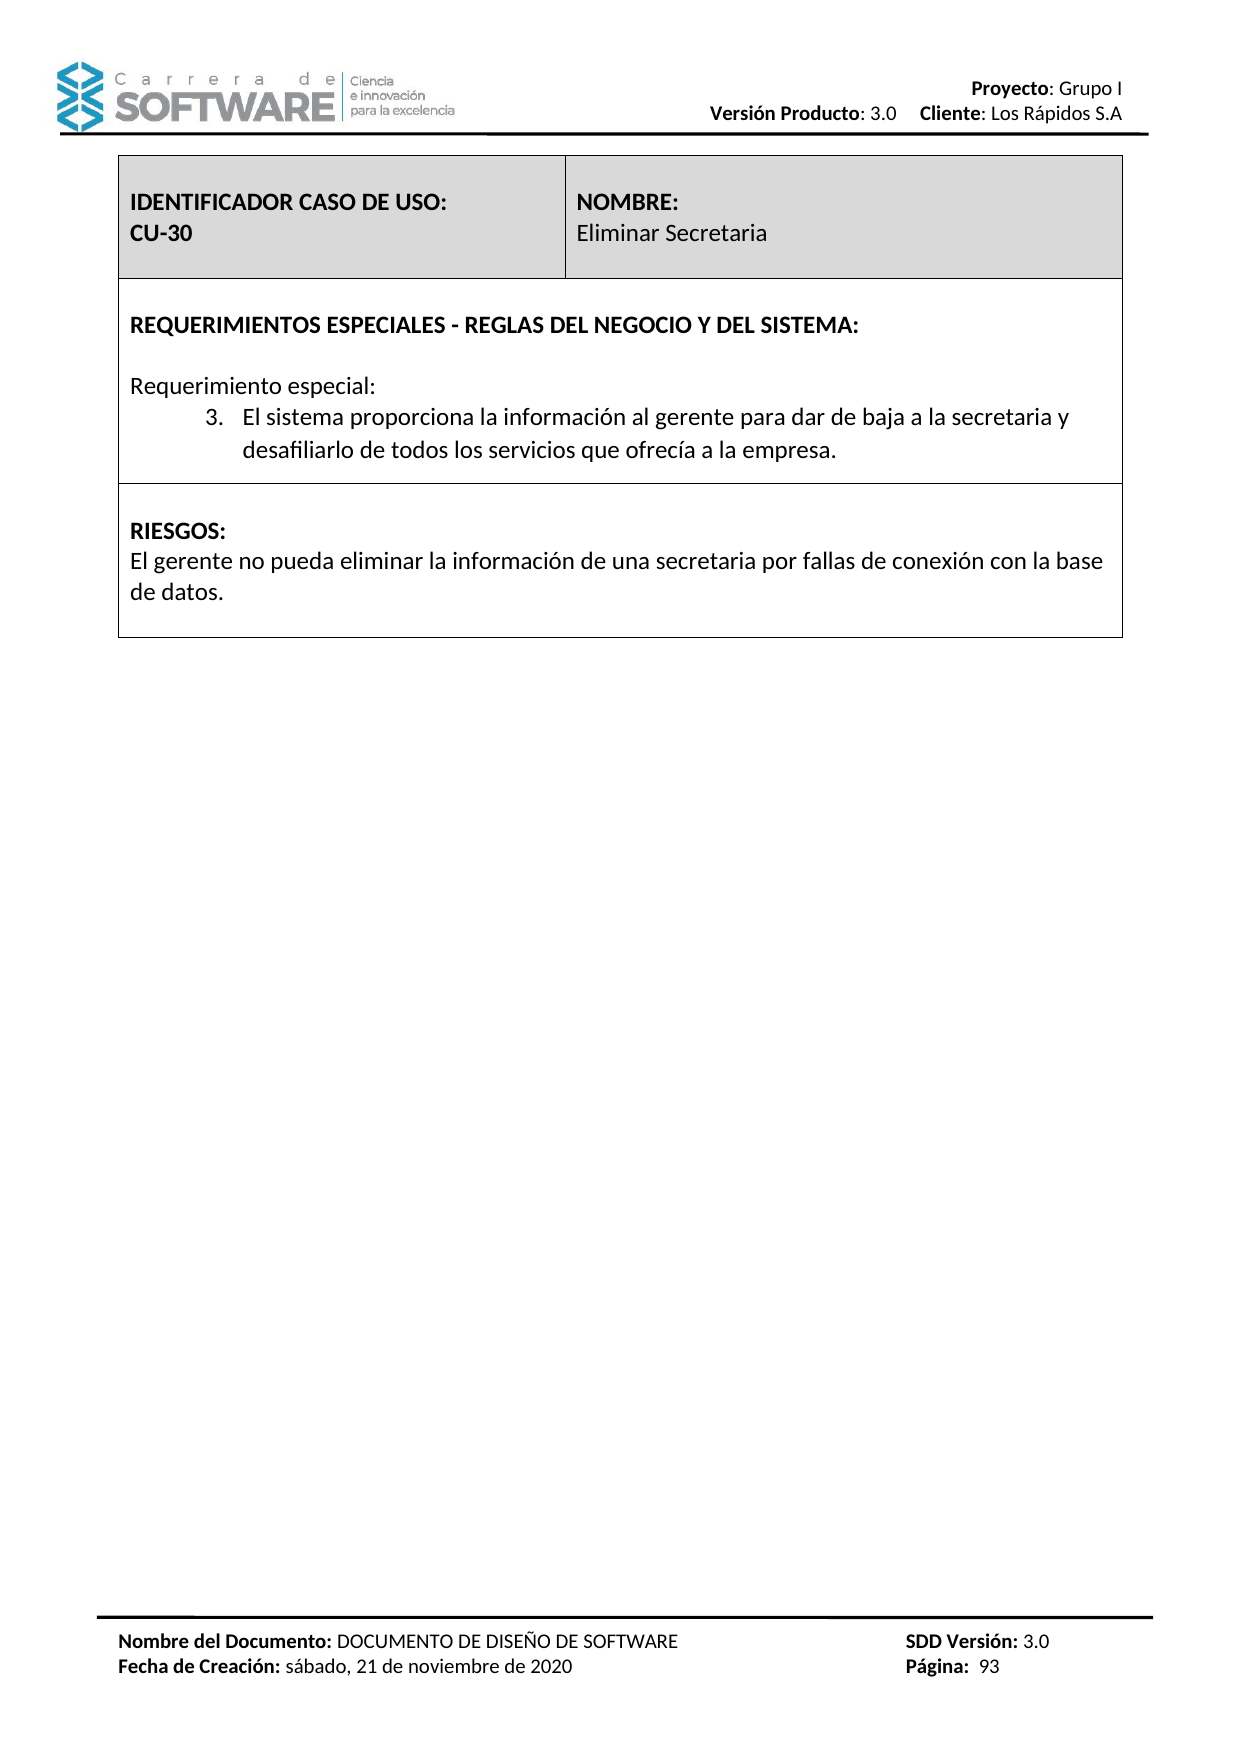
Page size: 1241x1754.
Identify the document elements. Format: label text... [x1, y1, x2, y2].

table_header IDENTIFICADOR CASO DE USO: CU-30 [119, 156, 565, 278]
picture [46, 46, 461, 154]
table_header NOMBRE: Eliminar Secretaria [566, 156, 1122, 278]
table_cell RIESGOS: El gerente no pueda eliminar la información de una secretaria por fallas de conexión con la base de datos. [119, 484, 1122, 637]
table_cell REQUERIMIENTOS ESPECIALES - REGLAS DEL NEGOCIO Y DEL SISTEMA: Requerimiento especial: El sistema proporciona la información al gerente para dar de baja a la secretaria y desafiliarlo de todos los servicios que ofrecía a la empresa. [119, 279, 1122, 483]
